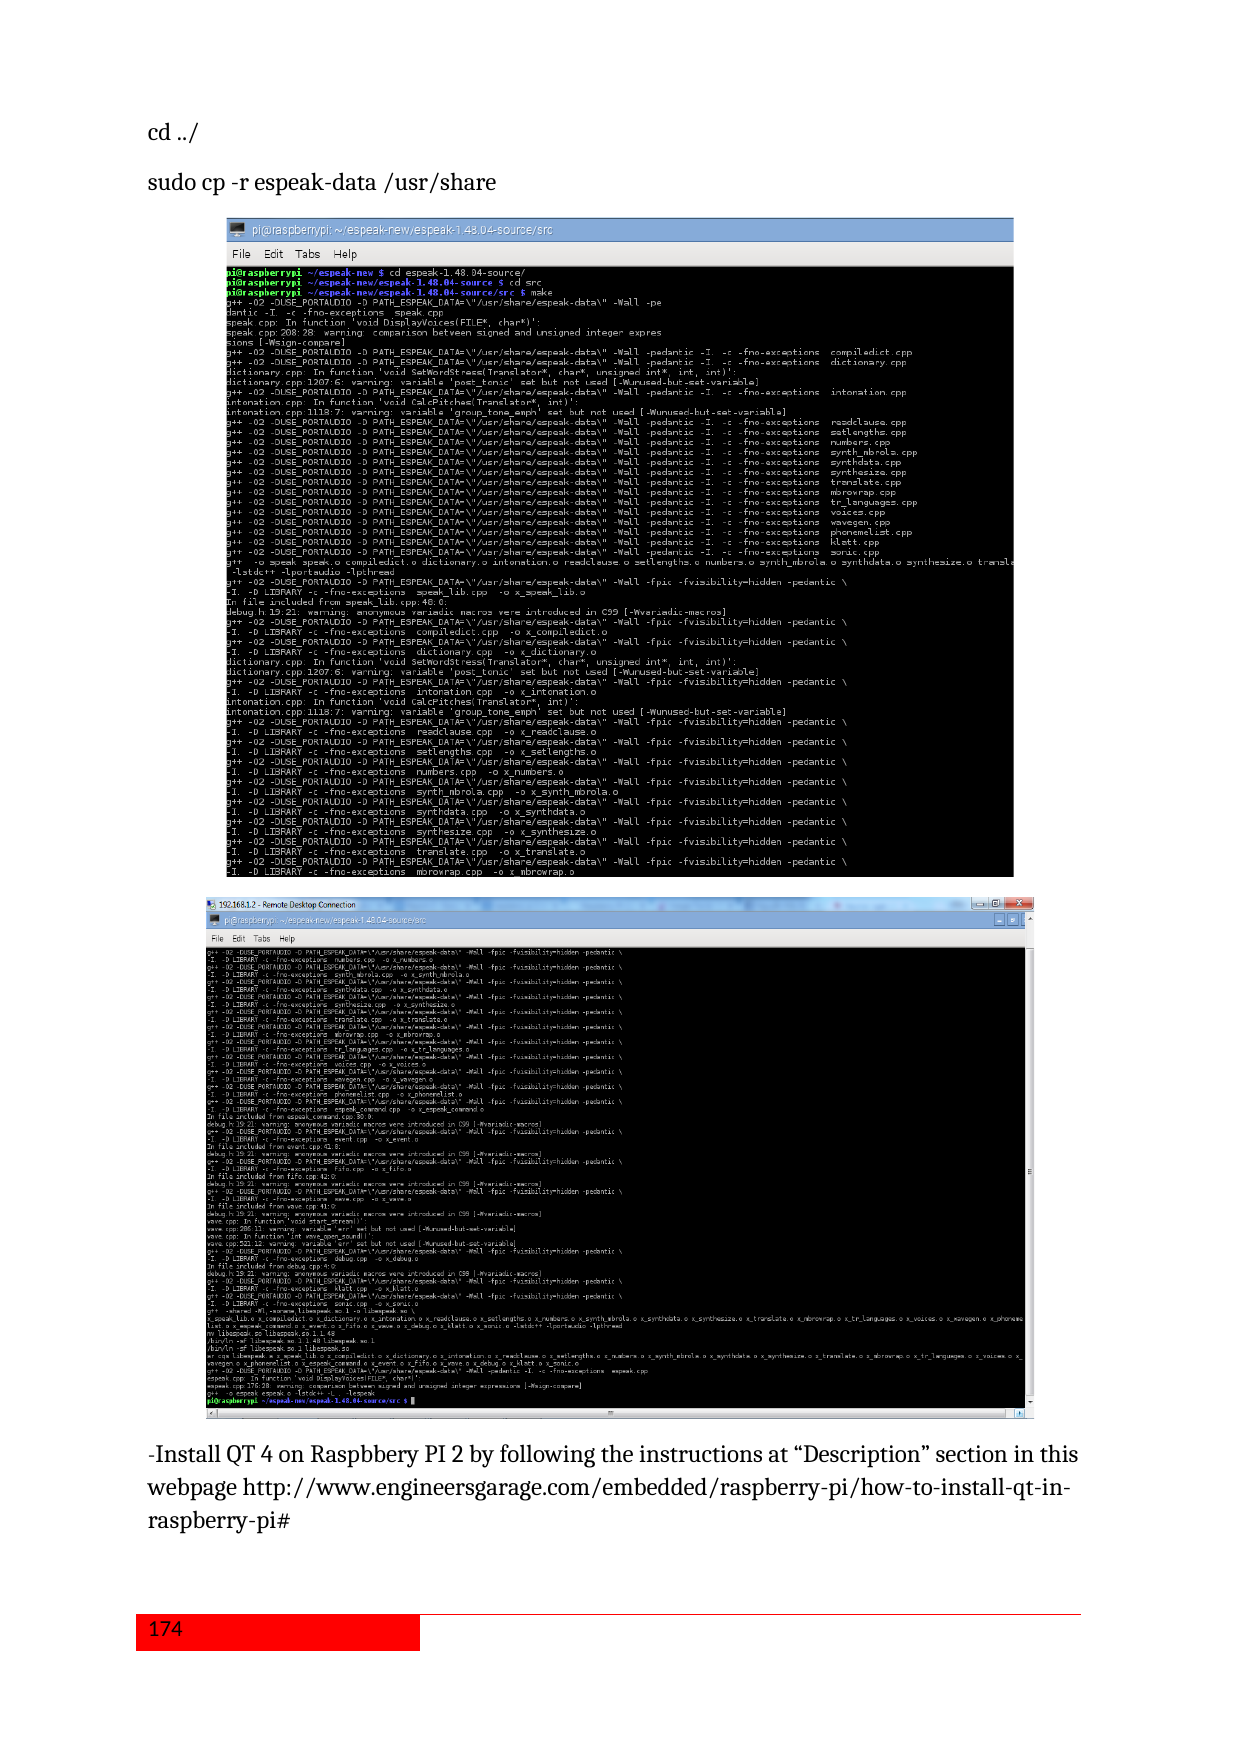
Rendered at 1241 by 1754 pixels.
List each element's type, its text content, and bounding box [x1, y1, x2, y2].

text sudo cp -r espeak-data /usr/share [148, 168, 1092, 196]
picture [206, 897, 1035, 1419]
picture [226, 217, 1014, 877]
text cd ../ [148, 118, 1092, 147]
text -Install QT 4 on Raspbbery PI 2 by following the instructions at “Description” section in this webpage http://www.engineersgarage.com/embedded/raspberry-pi/how-to-install-qt-in-raspberry-pi# [148, 1440, 1092, 1534]
